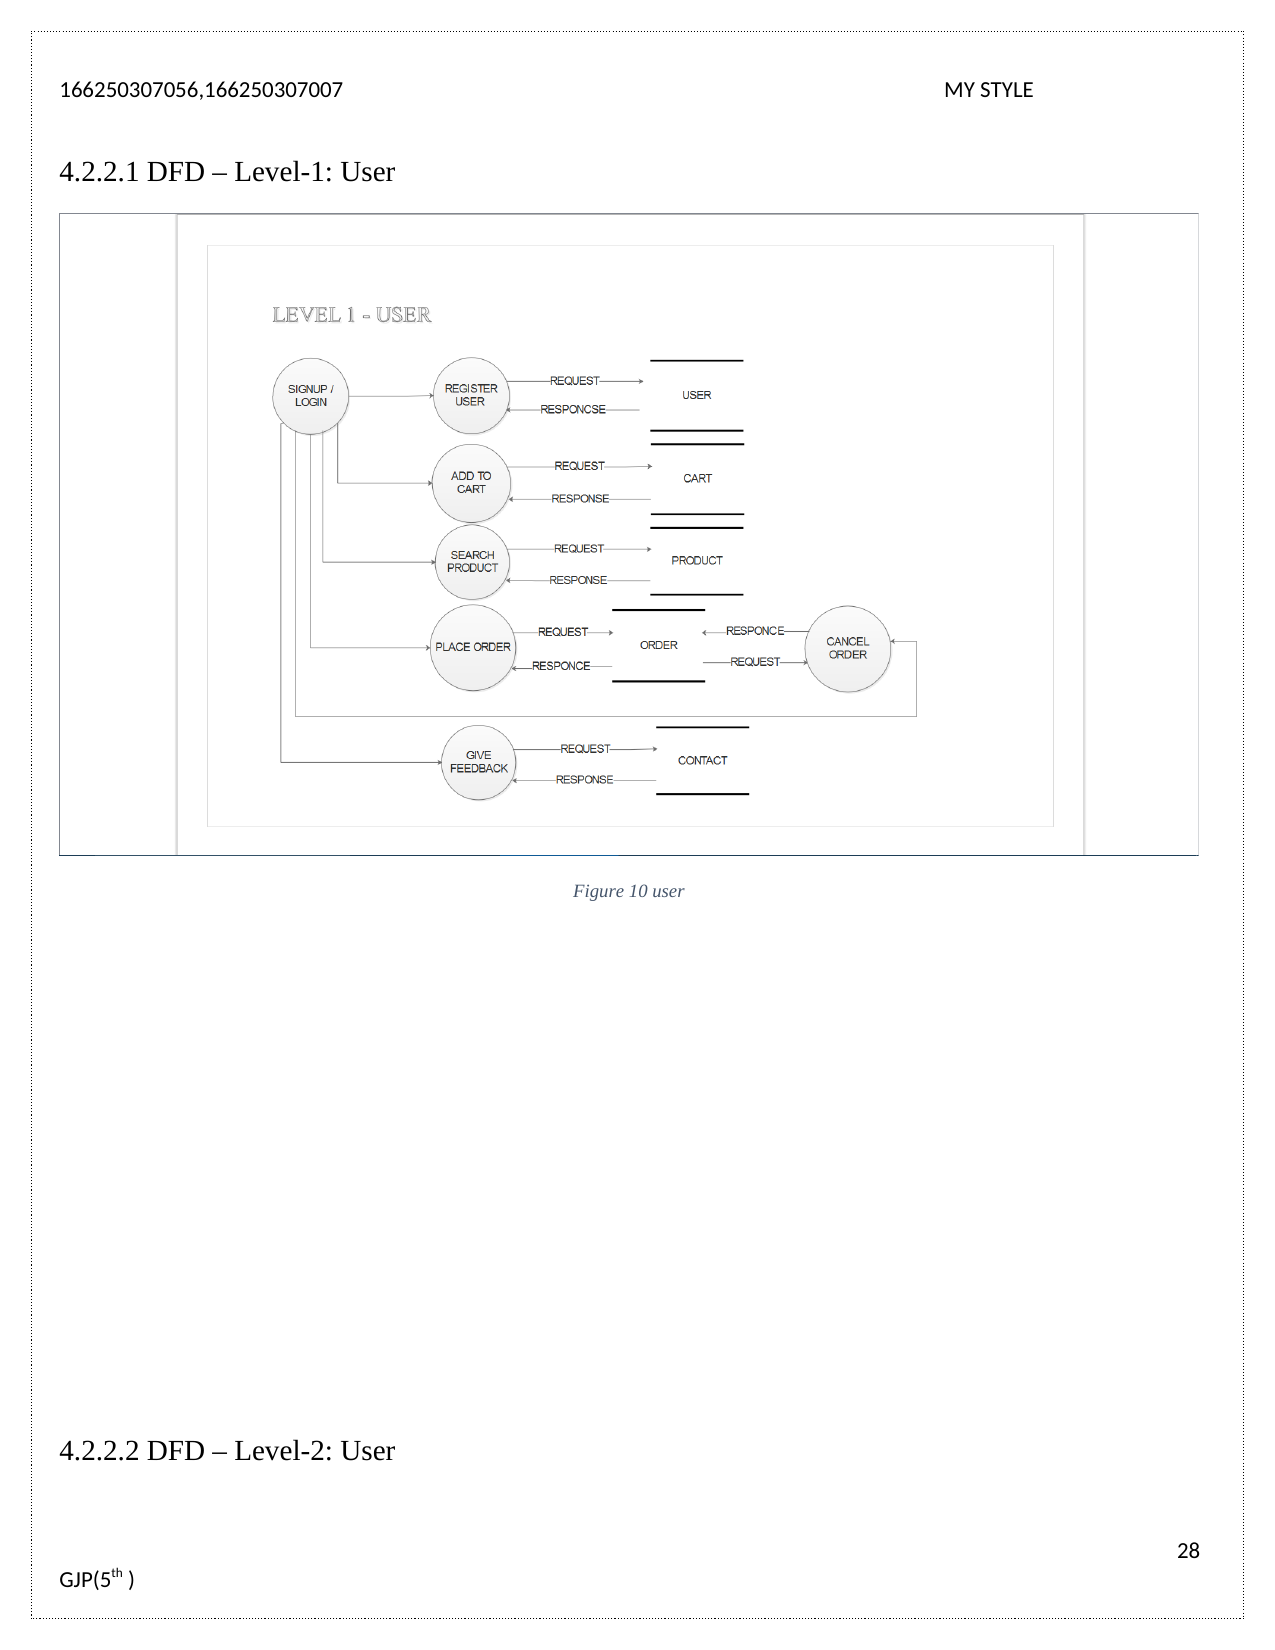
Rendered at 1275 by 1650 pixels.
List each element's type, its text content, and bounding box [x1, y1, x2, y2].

text Figure 10 user [59, 880, 1200, 902]
picture [59, 213, 1199, 856]
text 4.2.2.1 DFD – Level-1: User [59, 154, 1200, 188]
text 4.2.2.2 DFD – Level-2: User [59, 1433, 1200, 1466]
